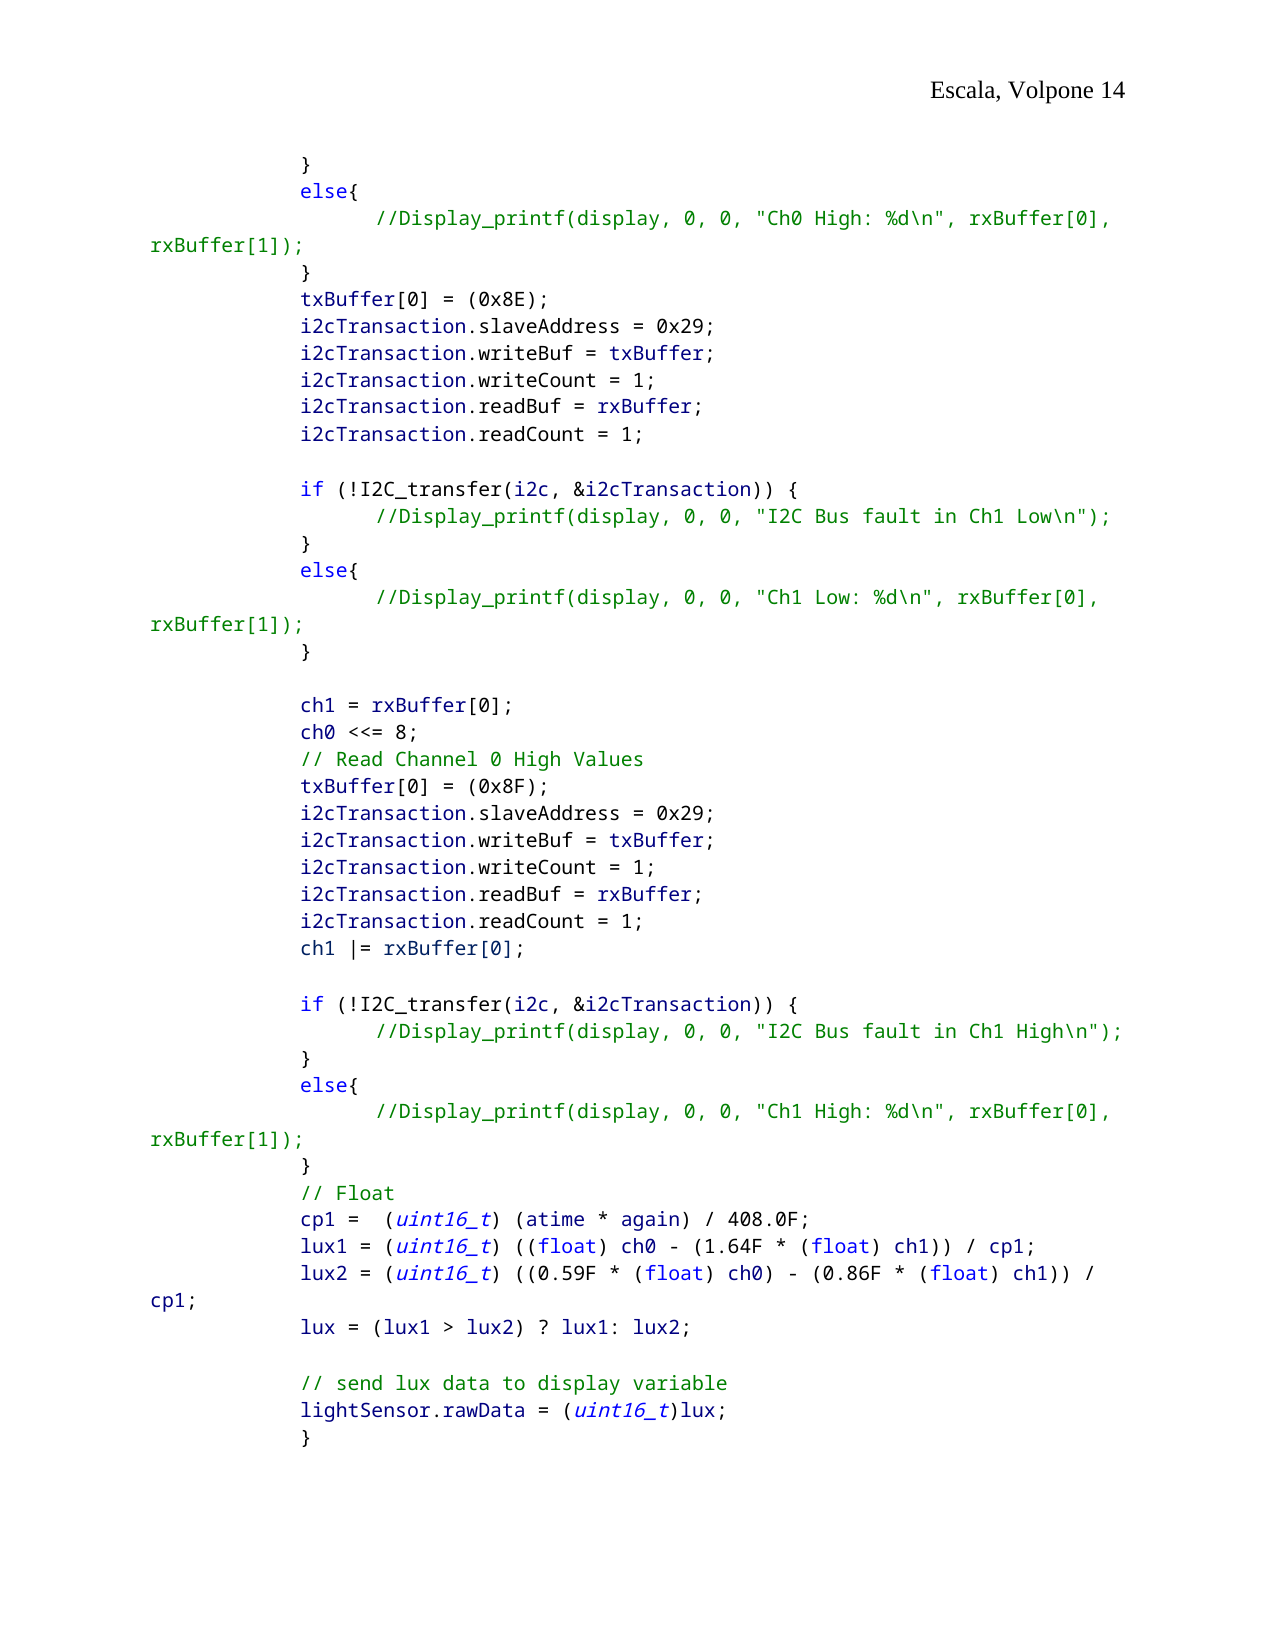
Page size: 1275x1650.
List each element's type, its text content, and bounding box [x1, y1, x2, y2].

text i2cTransaction.slaveAddress = 0x29; [150, 799, 1125, 826]
text ch0 <<= 8; [225, 718, 1125, 745]
text i2cTransaction.slaveAddress = 0x29; [150, 312, 1125, 339]
text i2cTransaction.writeCount = 1; [150, 853, 1125, 880]
text txBuffer[0] = (0x8F); [150, 772, 1125, 799]
text } [150, 1423, 1125, 1450]
text //Display_printf(display, 0, 0, "Ch0 High: %d\n", rxBuffer[0], rxBuffer[1]); [150, 204, 1125, 258]
text txBuffer[0] = (0x8E); [150, 285, 1125, 312]
text else{ [150, 177, 1125, 204]
text } [150, 529, 1125, 556]
text //Display_printf(display, 0, 0, "I2C Bus fault in Ch1 Low\n"); [150, 502, 1125, 529]
text lux = (lux1 > lux2) ? lux1: lux2; [150, 1314, 1125, 1341]
text i2cTransaction.readCount = 1; [150, 907, 1125, 934]
text i2cTransaction.readCount = 1; [150, 420, 1125, 447]
text lux2 = (uint16_t) ((0.59F * (float) ch0) - (0.86F * (float) ch1)) / cp1; [150, 1260, 1125, 1314]
text else{ [150, 556, 1125, 583]
text } [150, 637, 1125, 664]
text else{ [150, 1071, 1125, 1098]
text //Display_printf(display, 0, 0, "Ch1 Low: %d\n", rxBuffer[0], rxBuffer[1]); [150, 583, 1125, 637]
text // Float [150, 1179, 1125, 1206]
text // send lux data to display variable [150, 1369, 1125, 1396]
text i2cTransaction.writeCount = 1; [150, 366, 1125, 393]
text i2cTransaction.readBuf = rxBuffer; [150, 393, 1125, 420]
text } [150, 1044, 1125, 1071]
text cp1 = (uint16_t) (atime * again) / 408.0F; [150, 1206, 1125, 1233]
text ch1 |= rxBuffer[0]; [150, 934, 1125, 961]
text i2cTransaction.writeBuf = txBuffer; [150, 826, 1125, 853]
text if (!I2C_transfer(i2c, &i2cTransaction)) { [150, 476, 1125, 502]
text } [150, 258, 1125, 285]
text } [150, 150, 1125, 177]
text lux1 = (uint16_t) ((float) ch0 - (1.64F * (float) ch1)) / cp1; [150, 1233, 1125, 1260]
text lightSensor.rawData = (uint16_t)lux; [150, 1396, 1125, 1423]
text //Display_printf(display, 0, 0, "I2C Bus fault in Ch1 High\n"); [150, 1017, 1125, 1044]
text if (!I2C_transfer(i2c, &i2cTransaction)) { [150, 990, 1125, 1017]
text ch1 = rxBuffer[0]; [150, 691, 1125, 718]
text // Read Channel 0 High Values [150, 745, 1125, 772]
text i2cTransaction.readBuf = rxBuffer; [150, 880, 1125, 907]
text i2cTransaction.writeBuf = txBuffer; [150, 339, 1125, 366]
text } [150, 1152, 1125, 1179]
text //Display_printf(display, 0, 0, "Ch1 High: %d\n", rxBuffer[0], rxBuffer[1]); [150, 1098, 1125, 1152]
